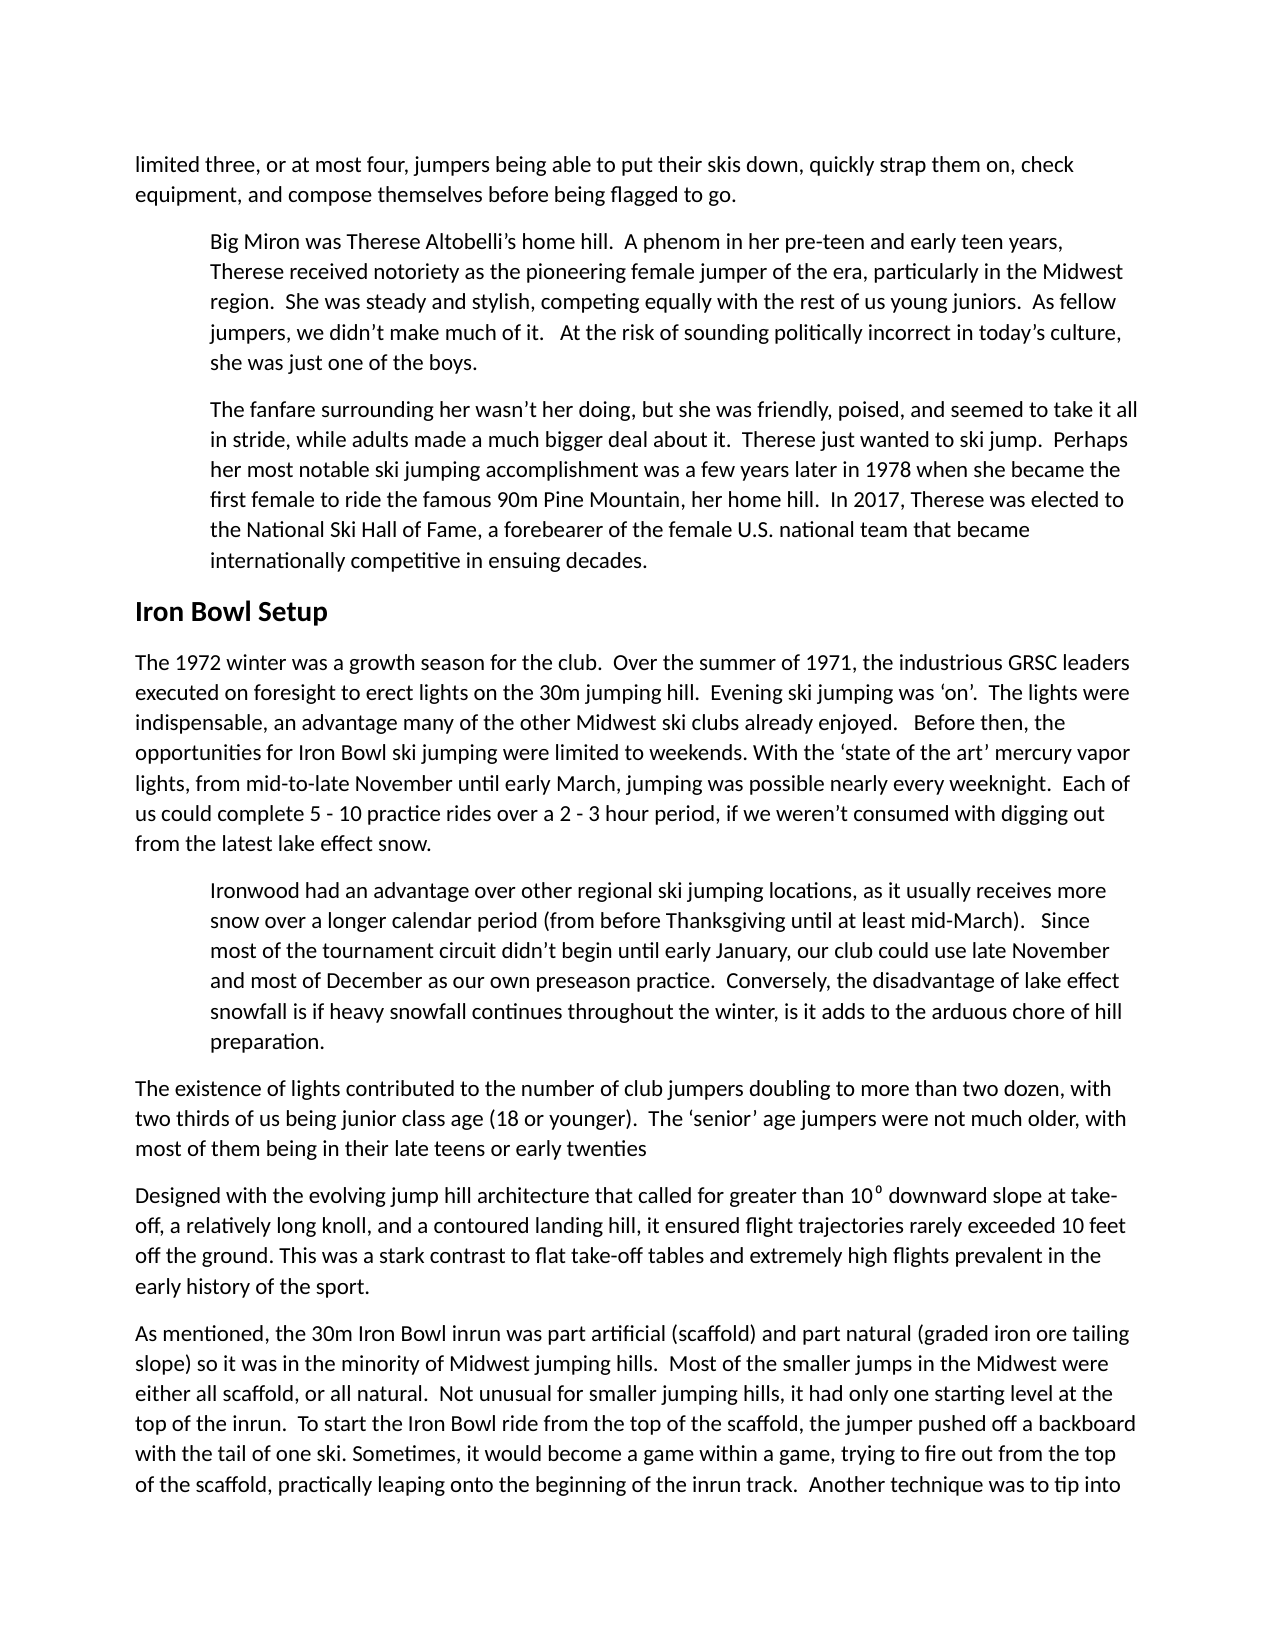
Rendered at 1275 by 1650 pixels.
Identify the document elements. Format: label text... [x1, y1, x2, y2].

text Iron Bowl Setup [135, 593, 1140, 628]
text Big Miron was Therese Altobelli’s home hill. A phenom in her pre-teen and early teen years, Therese received notoriety as the pioneering female jumper of the era, particularly in the Midwest region. She was steady and stylish, competing equally with the rest of us young juniors. As fellow jumpers, we didn’t make much of it. At the risk of sounding politically incorrect in today’s culture, she was just one of the boys. [210, 227, 1140, 376]
text The 1972 winter was a growth season for the club. Over the summer of 1971, the industrious GRSC leaders executed on foresight to erect lights on the 30m jumping hill. Evening ski jumping was ‘on’. The lights were indispensable, an advantage many of the other Midwest ski clubs already enjoyed. Before then, the opportunities for Iron Bowl ski jumping were limited to weekends. With the ‘state of the art’ mercury vapor lights, from mid-to-late November until early March, jumping was possible nearly every weeknight. Each of us could complete 5 - 10 practice rides over a 2 - 3 hour period, if we weren’t consumed with digging out from the latest lake effect snow. [135, 648, 1140, 857]
text The fanfare surrounding her wasn’t her doing, but she was friendly, poised, and seemed to take it all in stride, while adults made a much bigger deal about it. Therese just wanted to ski jump. Perhaps her most notable ski jumping accomplishment was a few years later in 1978 when she became the first female to ride the famous 90m Pine Mountain, her home hill. In 2017, Therese was elected to the National Ski Hall of Fame, a forebearer of the female U.S. national team that became internationally competitive in ensuing decades. [210, 395, 1140, 574]
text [135, 150, 1140, 208]
text Ironwood had an advantage over other regional ski jumping locations, as it usually receives more snow over a longer calendar period (from before Thanksgiving until at least mid-March). Since most of the tournament circuit didn’t begin until early January, our club could use late November and most of December as our own preseason practice. Conversely, the disadvantage of lake effect snowfall is if heavy snowfall continues throughout the winter, is it adds to the arduous chore of hill preparation. [210, 876, 1140, 1055]
text The existence of lights contributed to the number of club jumpers doubling to more than two dozen, with two thirds of us being junior class age (18 or younger). The ‘senior’ age jumpers were not much older, with most of them being in their late teens or early twenties [135, 1074, 1140, 1162]
text Designed with the evolving jump hill architecture that called for greater than 10⁰ downward slope at take-off, a relatively long knoll, and a contoured landing hill, it ensured flight trajectories rarely exceeded 10 feet off the ground. This was a stark contrast to flat take-off tables and extremely high flights prevalent in the early history of the sport. [135, 1181, 1140, 1300]
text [135, 1319, 1140, 1498]
